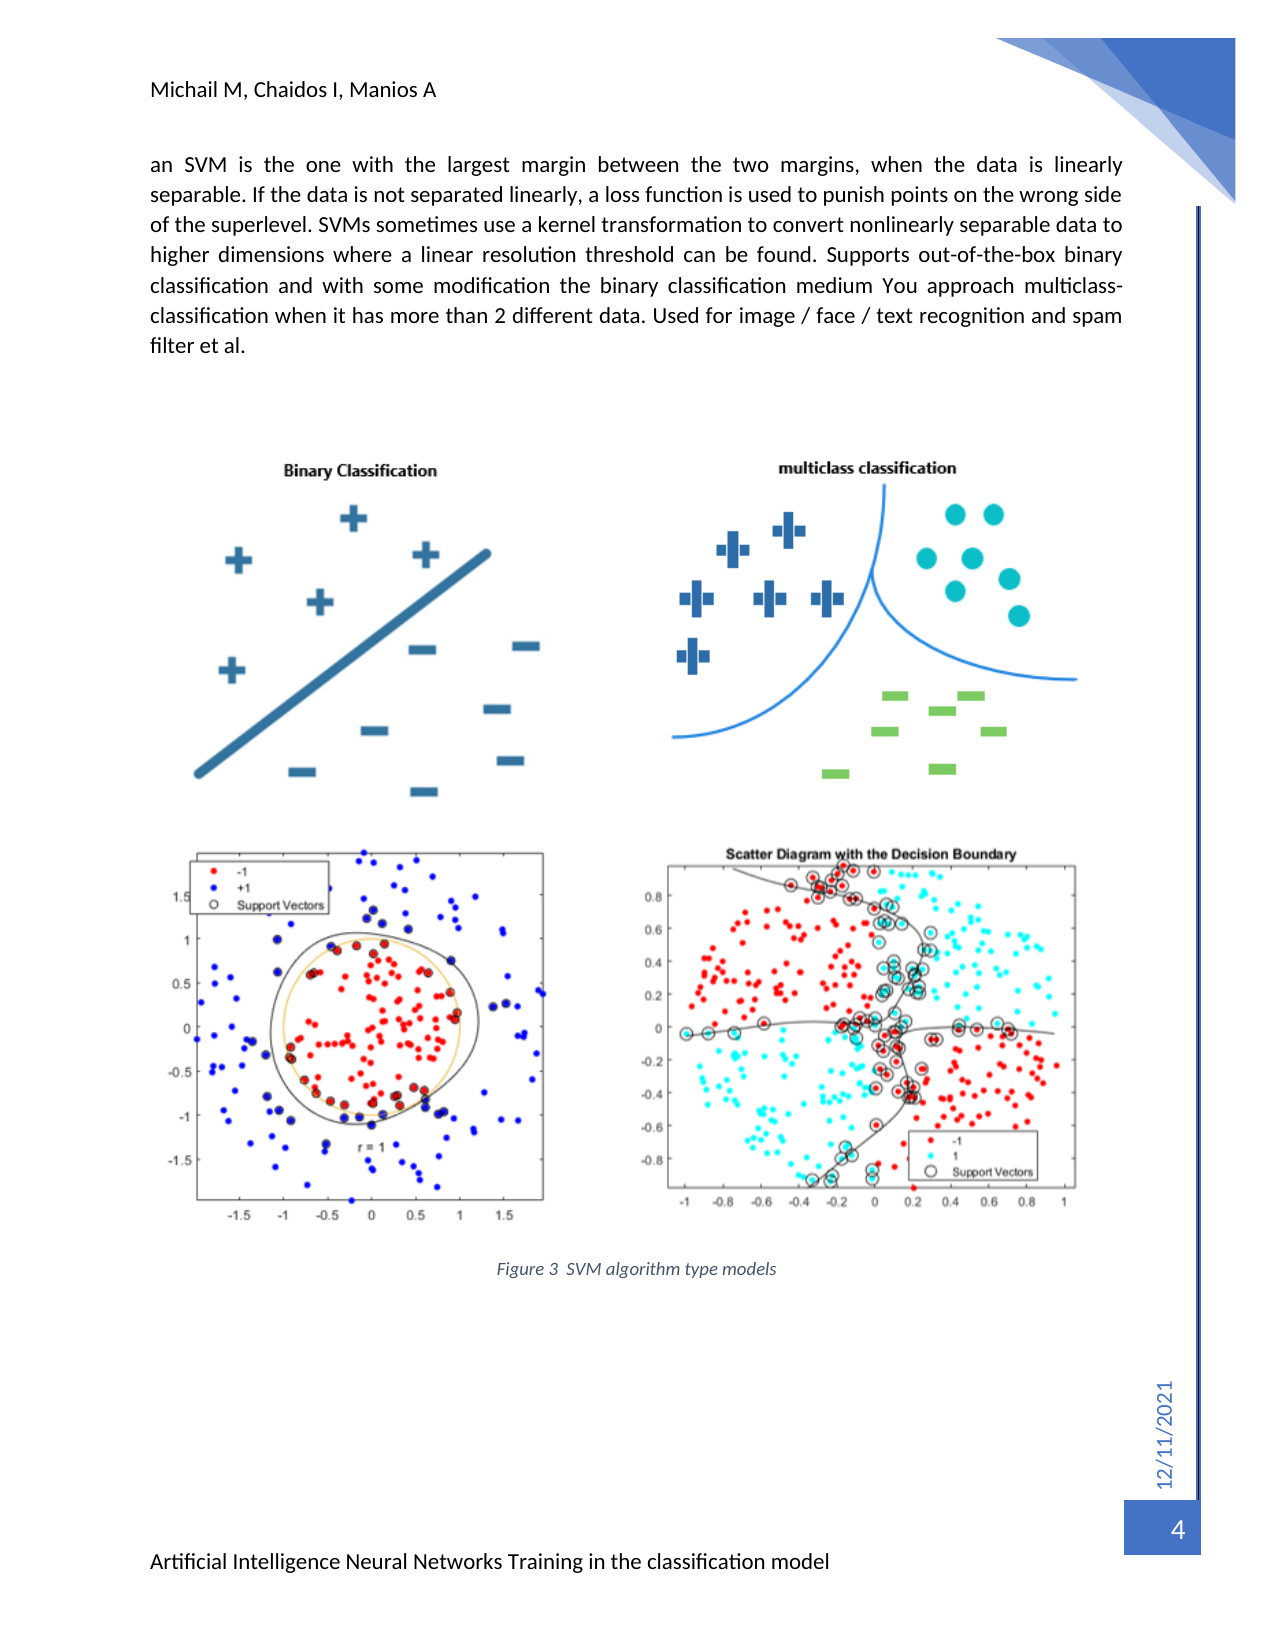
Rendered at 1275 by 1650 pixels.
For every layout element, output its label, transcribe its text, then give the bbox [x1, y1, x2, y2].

picture [150, 378, 1125, 1239]
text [150, 150, 1125, 359]
picture [996, 38, 1236, 204]
